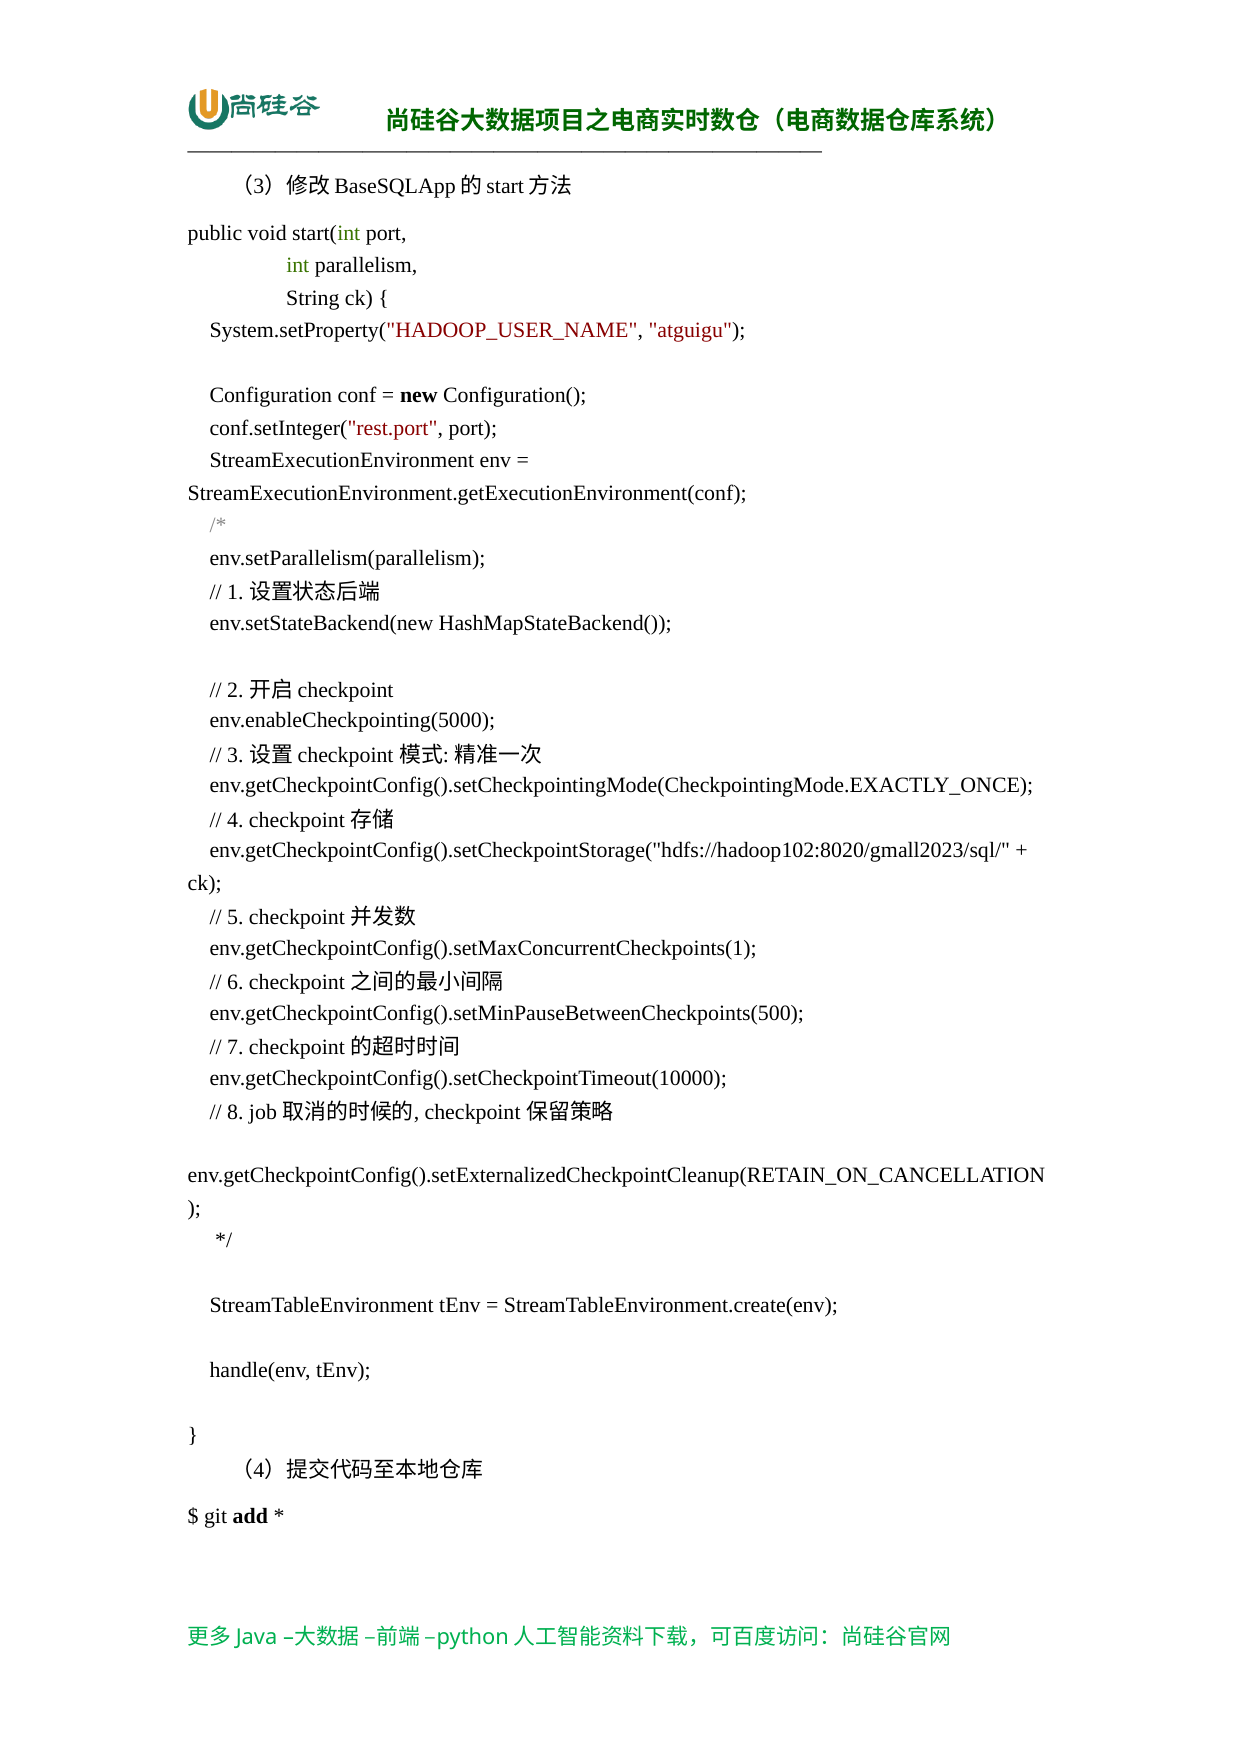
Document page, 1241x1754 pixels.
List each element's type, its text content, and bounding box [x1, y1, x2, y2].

text int parallelism, [187, 249, 1053, 281]
text Configuration conf = new Configuration(); [187, 379, 1053, 411]
text StreamTableEnvironment tEnv = StreamTableEnvironment.create(env); [187, 1289, 1053, 1321]
text env.getCheckpointConfig().setCheckpointTimeout(10000); [187, 1061, 1053, 1094]
text env.getCheckpointConfig().setMaxConcurrentCheckpoints(1); [187, 931, 1053, 964]
text StreamExecutionEnvironment env = StreamExecutionEnvironment.getExecutionEnvironment(conf); [187, 444, 1053, 509]
text env.getCheckpointConfig().setExternalizedCheckpointCleanup(RETAIN_ON_CANCELLATION); [187, 1126, 1053, 1224]
text // 3. 设置 checkpoint 模式: 精准一次 [187, 736, 1053, 769]
text // 7. checkpoint 的超时时间 [187, 1029, 1053, 1061]
text // 6. checkpoint 之间的最小间隔 [187, 964, 1053, 996]
text // 5. checkpoint 并发数 [187, 899, 1053, 931]
text 修改BaseSQLApp的start方法 [187, 168, 1053, 201]
picture [187, 88, 320, 130]
text env.getCheckpointConfig().setCheckpointStorage("hdfs://hadoop102:8020/gmall2023/sql/" + ck); [187, 834, 1053, 899]
text env.setStateBackend(new HashMapStateBackend()); [187, 606, 1053, 639]
text // 8. job 取消的时候的, checkpoint 保留策略 [187, 1094, 1053, 1126]
text /* [187, 509, 1053, 541]
text // 4. checkpoint 存储 [187, 801, 1053, 834]
text String ck) { [187, 281, 1053, 314]
text // 2. 开启 checkpoint [187, 671, 1053, 704]
text env.getCheckpointConfig().setMinPauseBetweenCheckpoints(500); [187, 996, 1053, 1029]
text conf.setInteger("rest.port", port); [187, 411, 1053, 444]
text } [187, 1419, 1053, 1451]
text // 1. 设置状态后端 [187, 574, 1053, 606]
text public void start(int port, [187, 216, 1053, 249]
text System.setProperty("HADOOP_USER_NAME", "atguigu"); [187, 314, 1053, 346]
text $ git add * [187, 1500, 1053, 1532]
text env.getCheckpointConfig().setCheckpointingMode(CheckpointingMode.EXACTLY_ONCE); [187, 769, 1053, 801]
text env.enableCheckpointing(5000); [187, 704, 1053, 736]
text env.setParallelism(parallelism); [187, 541, 1053, 574]
text handle(env, tEnv); [187, 1354, 1053, 1386]
text 提交代码至本地仓库 [187, 1451, 1053, 1484]
text */ [187, 1224, 1053, 1256]
